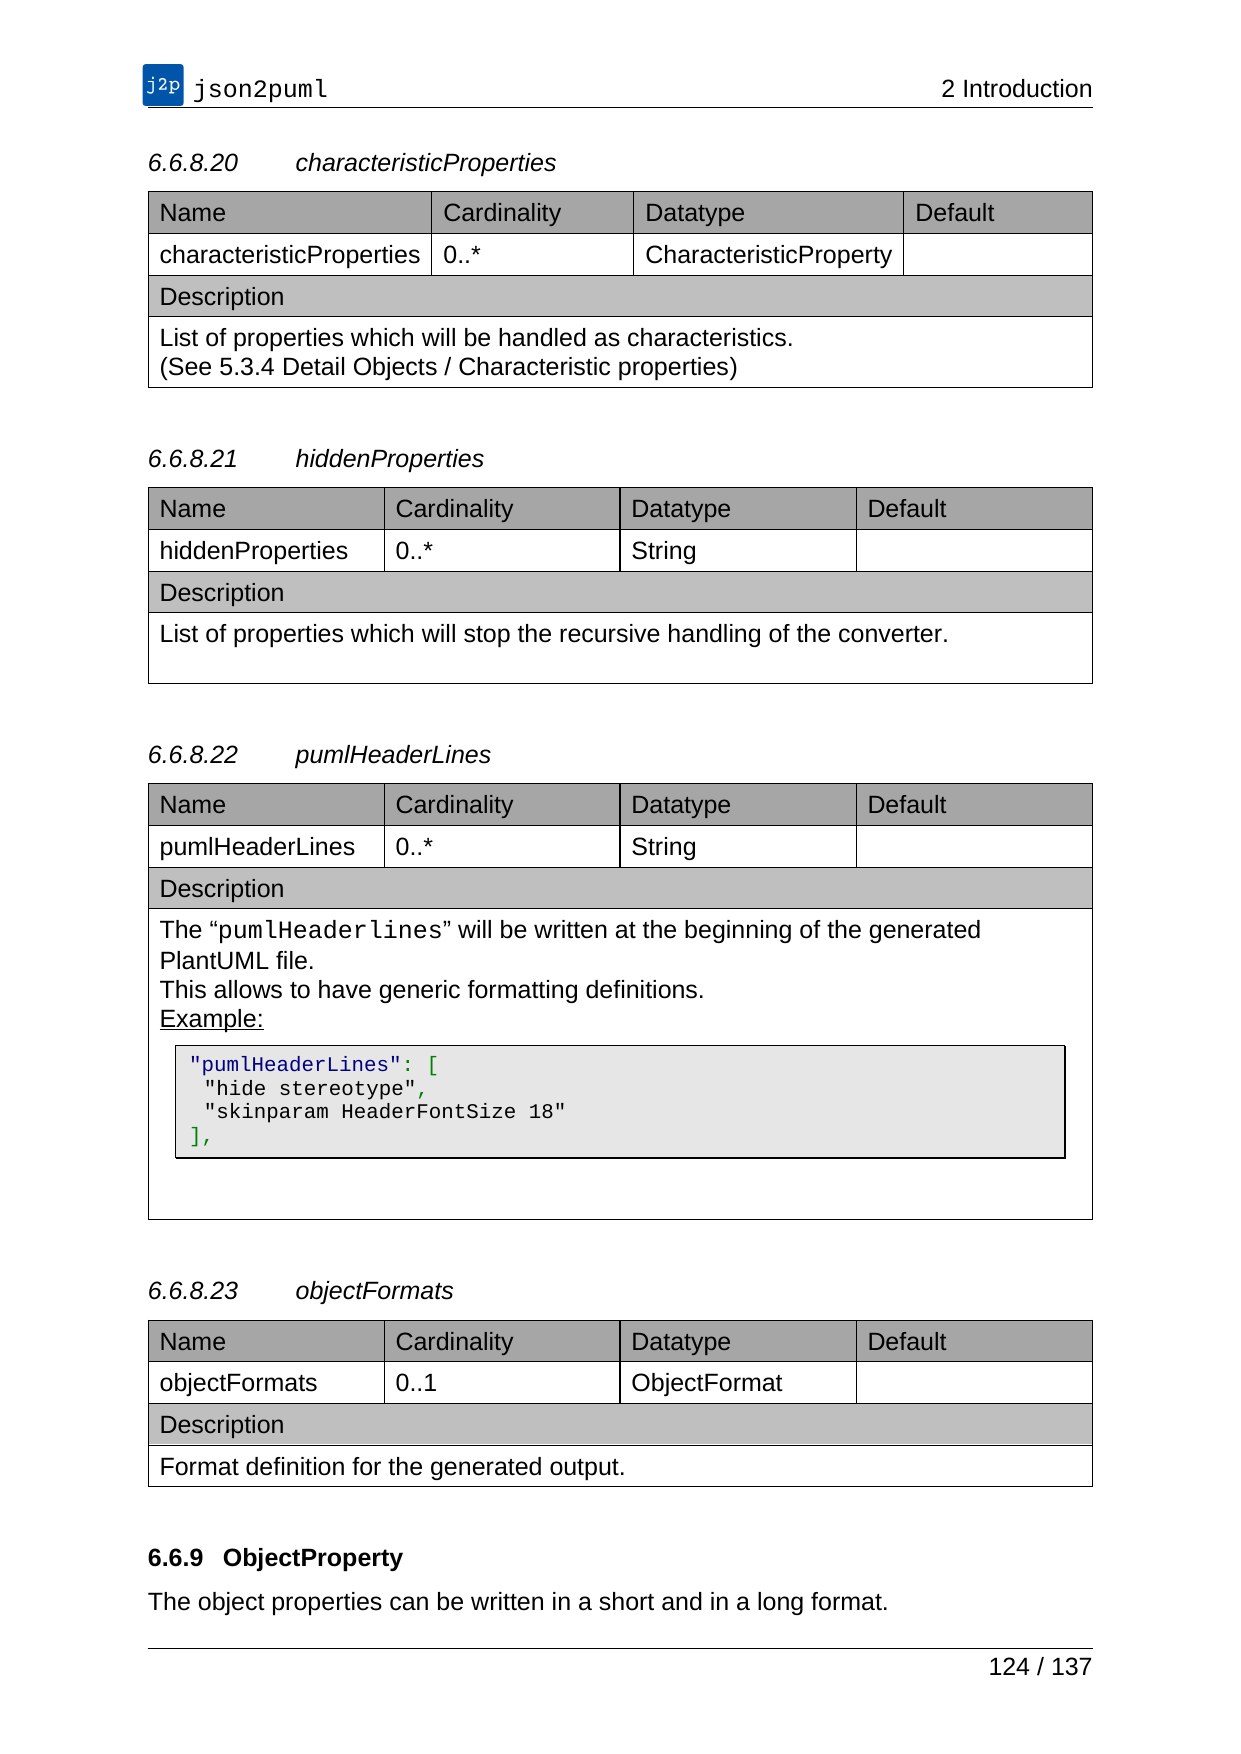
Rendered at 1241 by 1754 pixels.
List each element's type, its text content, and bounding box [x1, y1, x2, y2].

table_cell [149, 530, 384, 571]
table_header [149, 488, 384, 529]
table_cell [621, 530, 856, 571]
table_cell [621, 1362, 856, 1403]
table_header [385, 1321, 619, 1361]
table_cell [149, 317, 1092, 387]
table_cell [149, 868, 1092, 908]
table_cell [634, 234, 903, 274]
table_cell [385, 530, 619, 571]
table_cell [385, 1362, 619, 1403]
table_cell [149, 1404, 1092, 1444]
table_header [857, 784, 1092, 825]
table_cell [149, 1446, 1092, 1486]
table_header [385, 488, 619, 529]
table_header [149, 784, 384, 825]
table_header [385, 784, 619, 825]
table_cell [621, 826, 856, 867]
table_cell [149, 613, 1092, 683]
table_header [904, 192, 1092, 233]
subtitle objectFormats [148, 1276, 1093, 1305]
subtitle ObjectProperty [148, 1543, 1093, 1572]
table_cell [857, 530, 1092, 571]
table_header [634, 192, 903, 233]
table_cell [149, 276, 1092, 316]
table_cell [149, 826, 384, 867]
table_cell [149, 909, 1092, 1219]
subtitle hiddenProperties [148, 444, 1093, 472]
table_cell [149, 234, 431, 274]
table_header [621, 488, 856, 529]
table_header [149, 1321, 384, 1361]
subtitle characteristicProperties [148, 148, 1093, 176]
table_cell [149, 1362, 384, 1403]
picture [142, 64, 184, 106]
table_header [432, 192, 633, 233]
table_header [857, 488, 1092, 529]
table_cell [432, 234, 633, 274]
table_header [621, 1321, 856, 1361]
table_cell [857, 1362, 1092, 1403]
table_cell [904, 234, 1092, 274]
text The object properties can be written in a short and in a long format. [148, 1587, 1093, 1616]
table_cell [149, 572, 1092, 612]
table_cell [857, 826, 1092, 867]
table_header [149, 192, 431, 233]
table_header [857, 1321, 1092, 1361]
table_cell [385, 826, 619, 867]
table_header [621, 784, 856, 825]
subtitle pumlHeaderLines [148, 740, 1093, 768]
